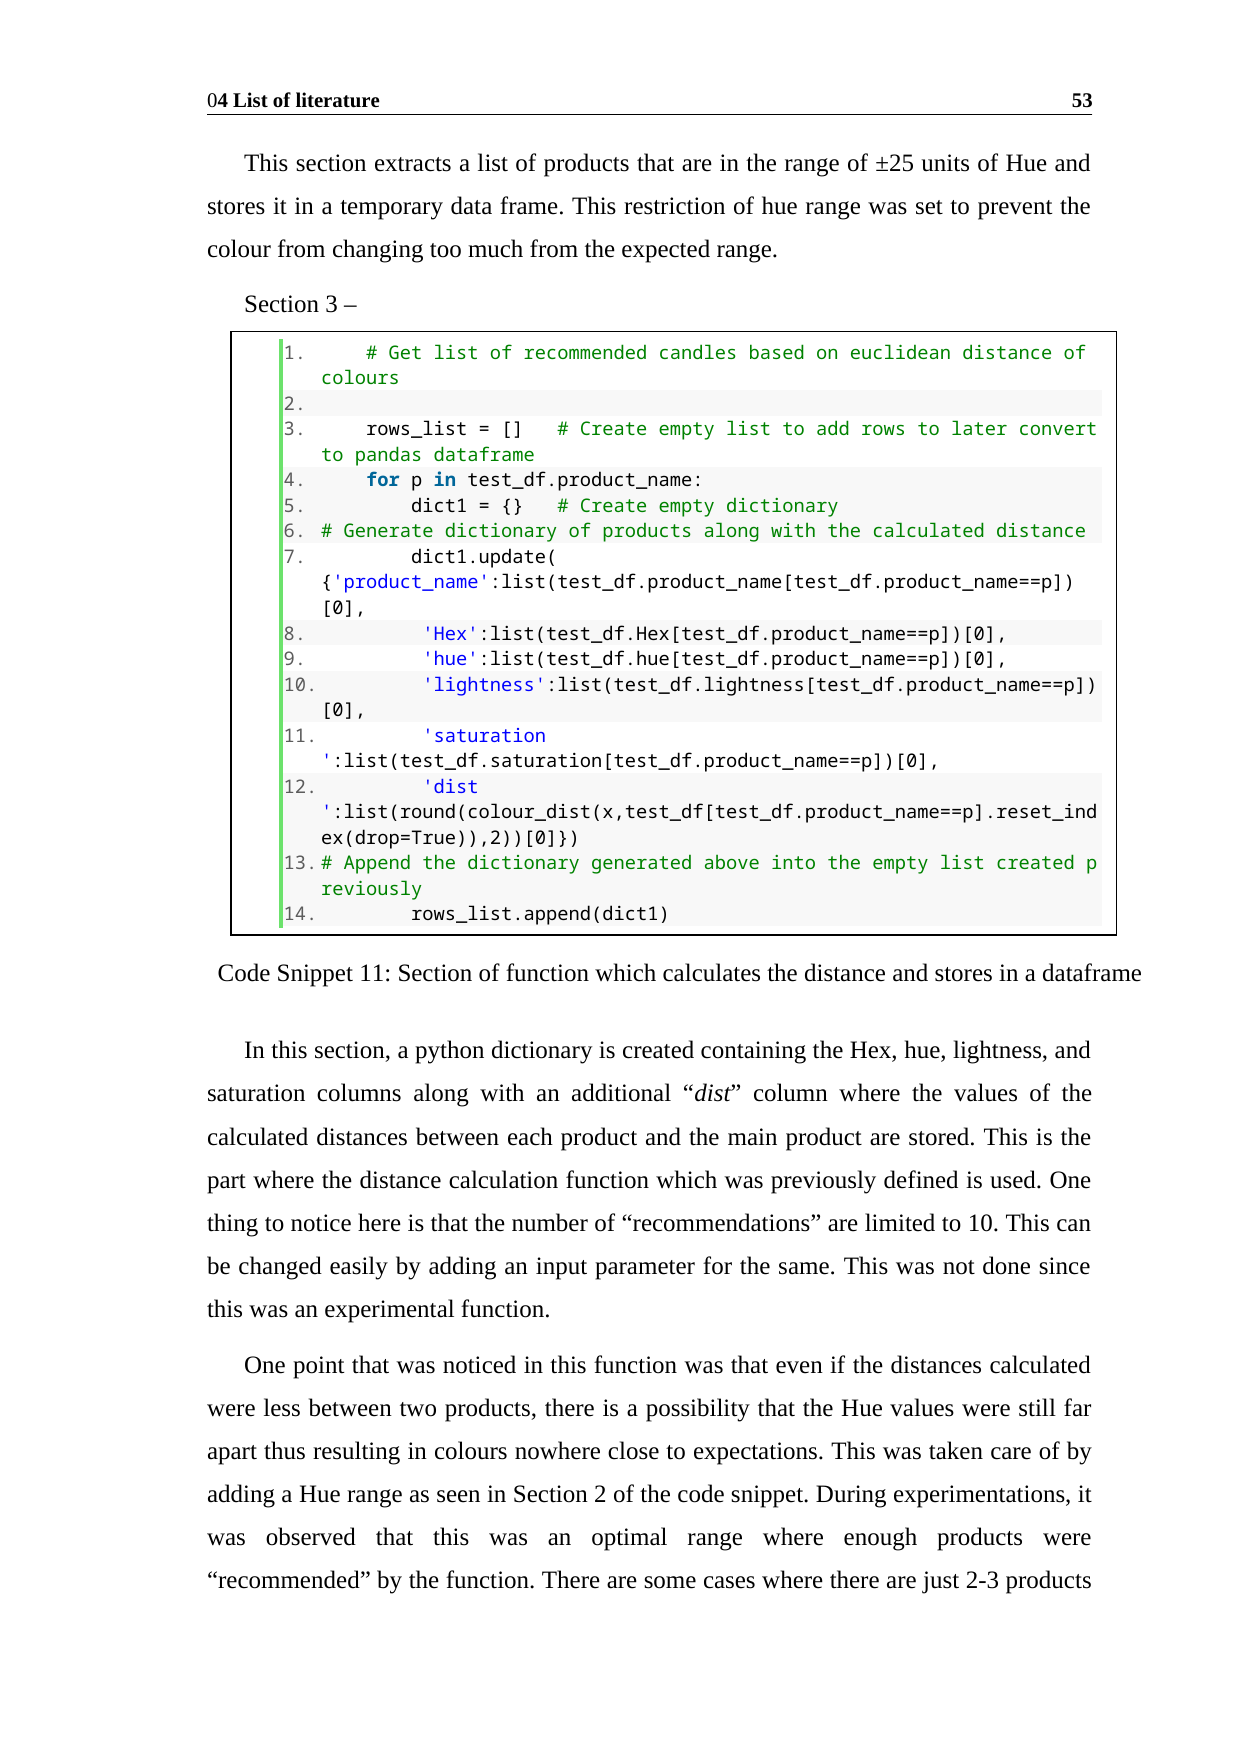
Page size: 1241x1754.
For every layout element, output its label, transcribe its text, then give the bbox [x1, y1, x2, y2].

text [207, 1350, 1092, 1594]
text This section extracts a list of products that are in the range of ±25 units of Hue and stores it in a temporary data frame. This restriction of hue range was set to prevent the colour from changing too much from the expected range. [207, 148, 1092, 263]
text In this section, a python dictionary is created containing the Hex, hue, lightness, and saturation columns along with an additional “dist” column where the values of the calculated distances between each product and the main product are stored. This is the part where the distance calculation function which was previously defined is used. One thing to notice here is that the number of “recommendations” are limited to 10. This can be changed easily by adding an input parameter for the same. This was not done since this was an experimental function. [207, 1007, 1092, 1323]
list Section 3 – [207, 289, 1092, 318]
text In this section, a python dictionary is created containing the Hex, hue, lightness, and saturation columns along with an additional “dist” column where the values of the calculated distances between each product and the main product are stored. This is the part where the distance calculation function which was previously defined is used. One thing to notice here is that the number of “recommendations” are limited to 10. This can be changed easily by adding an input parameter for the same. This was not done since this was an experimental function. [207, 345, 1092, 945]
